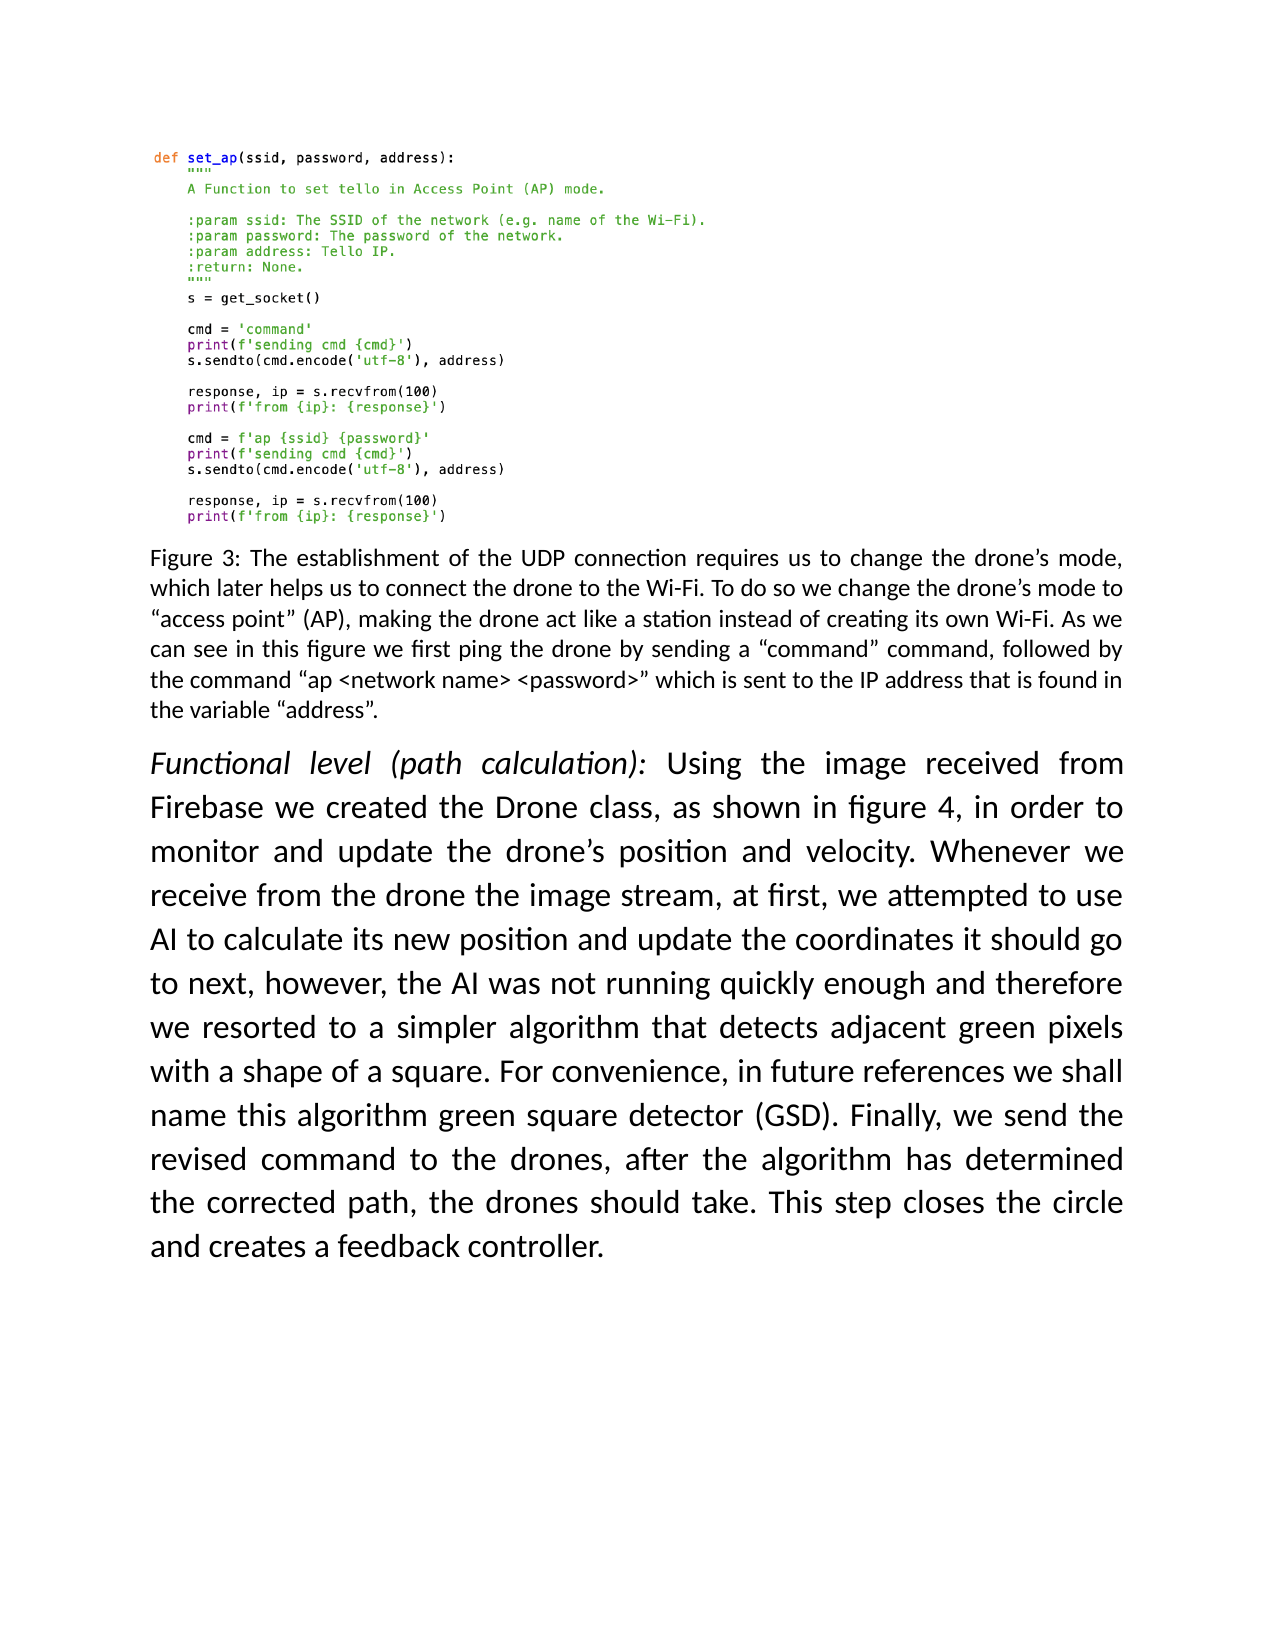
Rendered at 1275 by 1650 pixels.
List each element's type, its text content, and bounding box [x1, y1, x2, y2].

picture [150, 150, 740, 542]
text Functional level (path calculation): Using the image received from Firebase we created the Drone class, as shown in figure 4, in order to monitor and update the drone’s position and velocity. Whenever we receive from the drone the image stream, at first, we attempted to use AI to calculate its new position and update the coordinates it should go to next, however, the AI was not running quickly enough and therefore we resorted to a simpler algorithm that detects adjacent green pixels with a shape of a square. For convenience, in future references we shall name this algorithm green square detector (GSD). Finally, we send the revised command to the drones, after the algorithm has determined the corrected path, the drones should take. This step closes the circle and creates a feedback controller. [150, 742, 1125, 1266]
